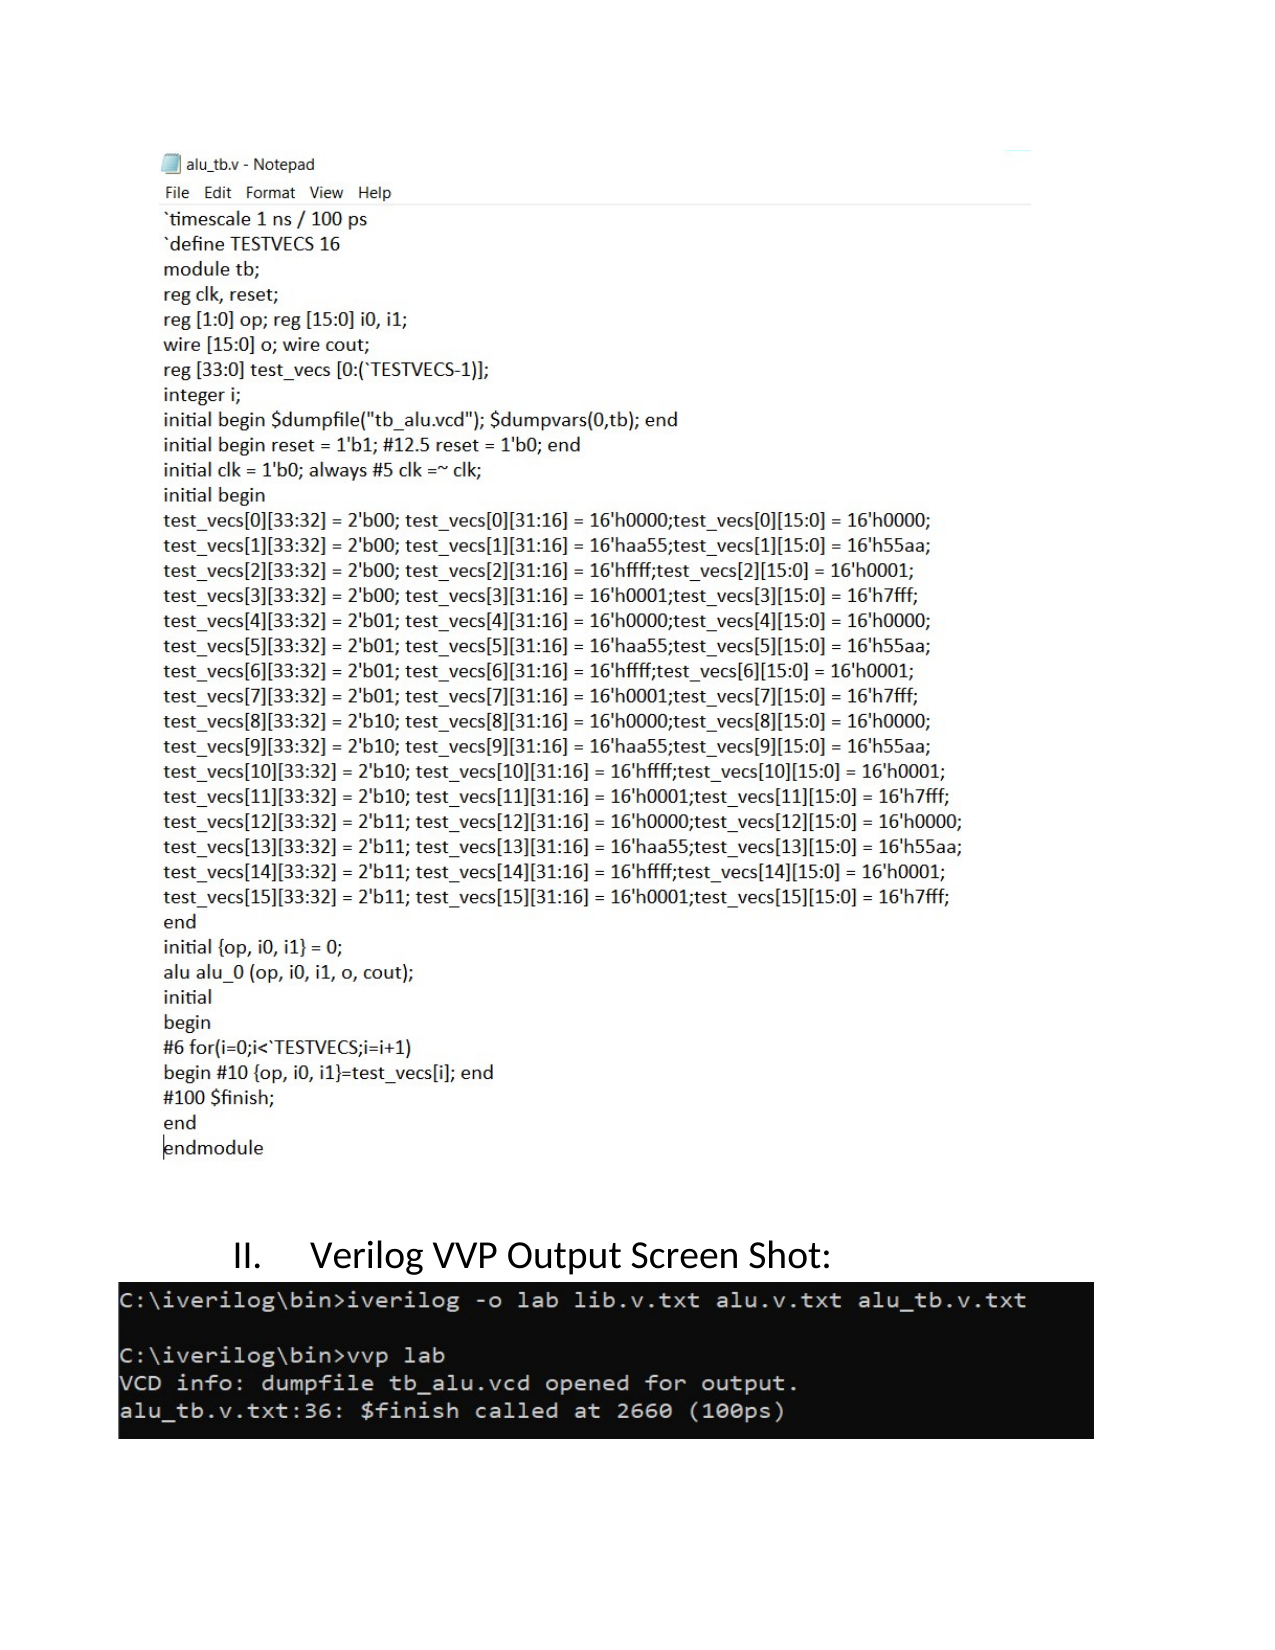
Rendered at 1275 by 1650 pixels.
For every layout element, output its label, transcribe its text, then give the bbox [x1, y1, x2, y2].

list Verilog VVP Output Screen Shot: [232, 1230, 1256, 1279]
picture [118, 1282, 1094, 1439]
picture [158, 150, 1032, 1168]
